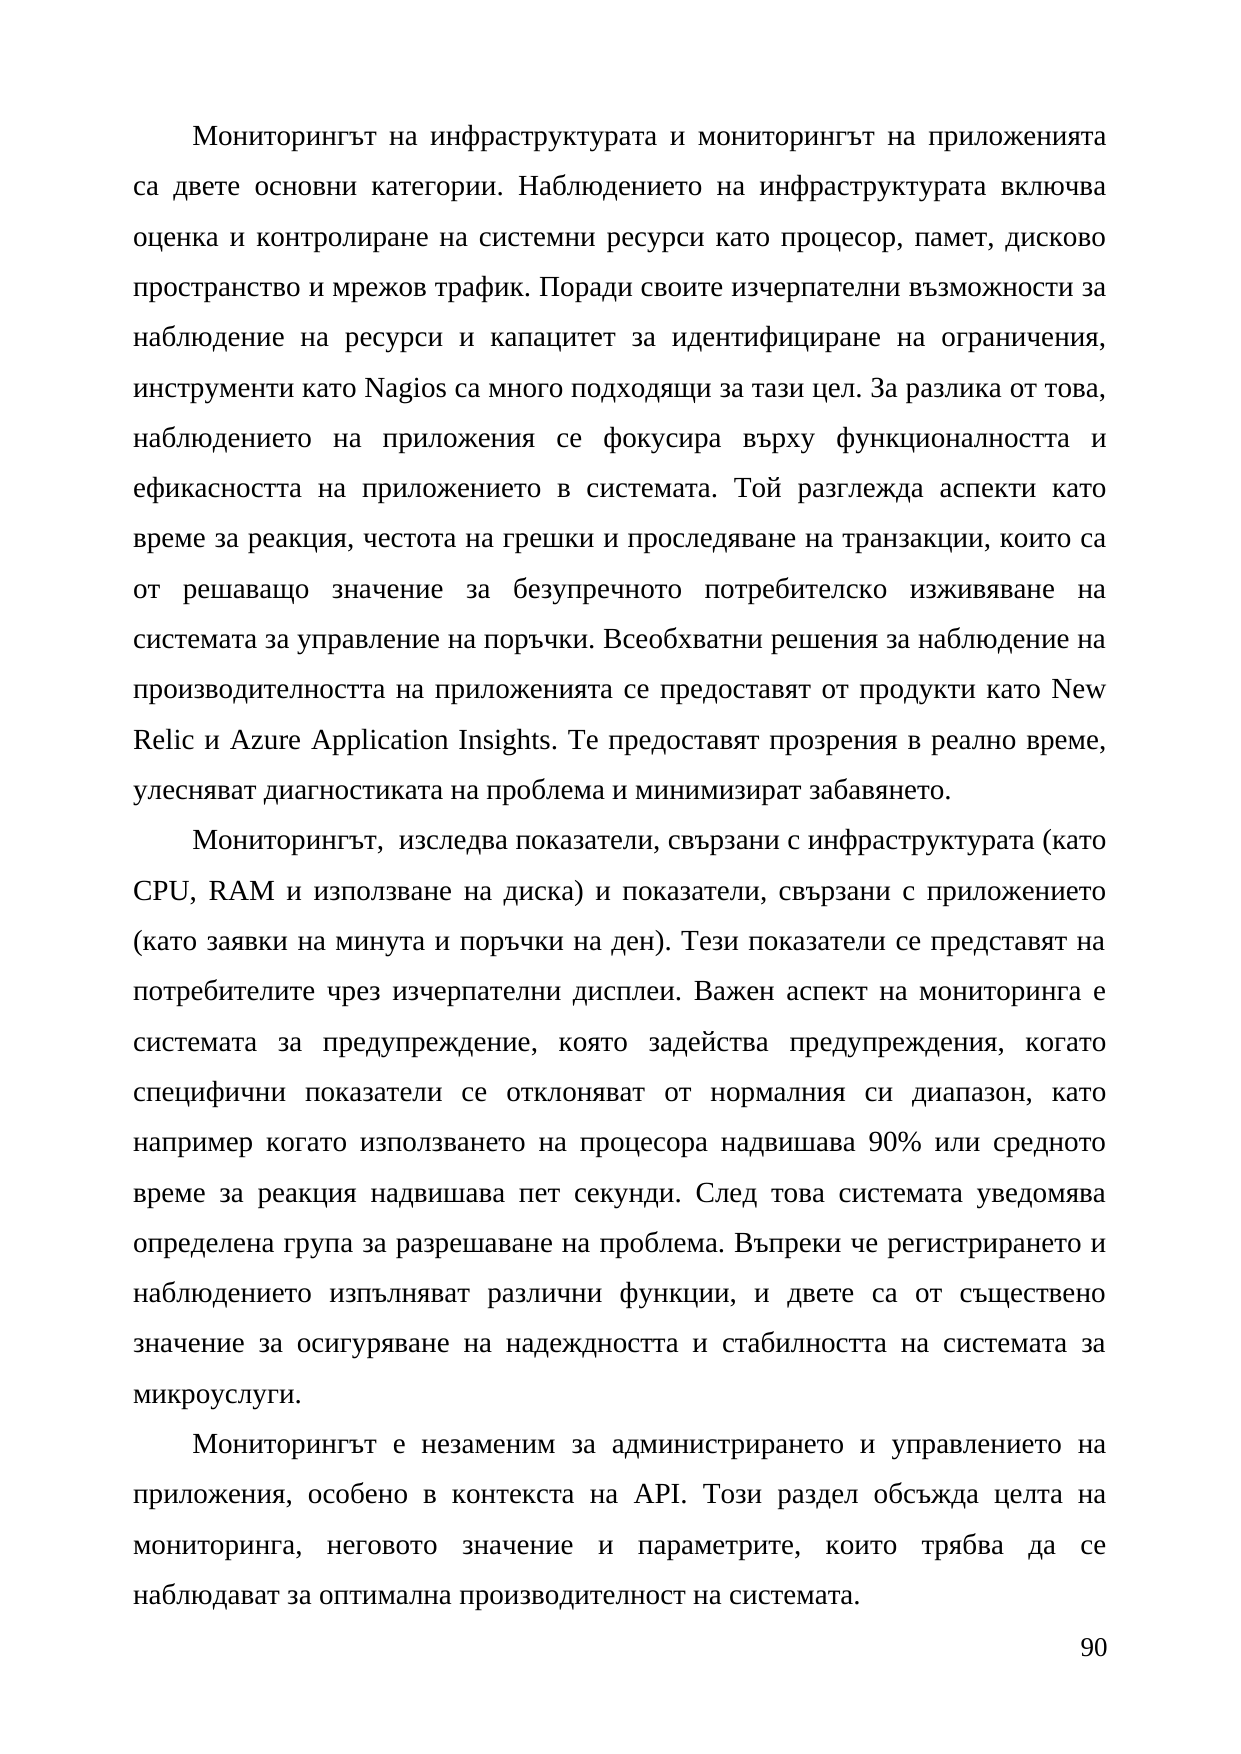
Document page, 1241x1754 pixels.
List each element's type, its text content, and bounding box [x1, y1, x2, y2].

text Мониторингът, изследва показатели, свързани с инфраструктурата (като CPU, RAM и използване на диска) и показатели, свързани с приложението (като заявки на минута и поръчки на ден). Тези показатели се представят на потребителите чрез изчерпателни дисплеи. Важен аспект на мониторинга е системата за предупреждение, която задейства предупреждения, когато специфични показатели се отклоняват от нормалния си диапазон, като например когато използването на процесора надвишава 90% или средното време за реакция надвишава пет секунди. След това системата уведомява определена група за разрешаване на проблема. Въпреки че регистрирането и наблюдението изпълняват различни функции, и двете са от съществено значение за осигуряване на надеждността и стабилността на системата за микроуслуги. [133, 822, 1107, 1409]
text Мониторингът на инфраструктурата и мониторингът на приложенията са двете основни категории. Наблюдението на инфраструктурата включва оценка и контролиране на системни ресурси като процесор, памет, дисково пространство и мрежов трафик. Поради своите изчерпателни възможности за наблюдение на ресурси и капацитет за идентифициране на ограничения, инструменти като Nagios са много подходящи за тази цел. За разлика от това, наблюдението на приложения се фокусира върху функционалността и ефикасността на приложението в системата. Той разглежда аспекти като време за реакция, честота на грешки и проследяване на транзакции, които са от решаващо значение за безупречното потребителско изживяване на системата за управление на поръчки. Всеобхватни решения за наблюдение на производителността на приложенията се предоставят от продукти като New Relic и Azure Application Insights. Те предоставят прозрения в реално време, улесняват диагностиката на проблема и минимизират забавянето. [133, 118, 1107, 806]
text Мониторингът е незаменим за администрирането и управлението на приложения, особено в контекста на API. Този раздел обсъжда целта на мониторинга, неговото значение и параметрите, които трябва да се наблюдават за оптимална производителност на системата. [133, 1426, 1107, 1611]
